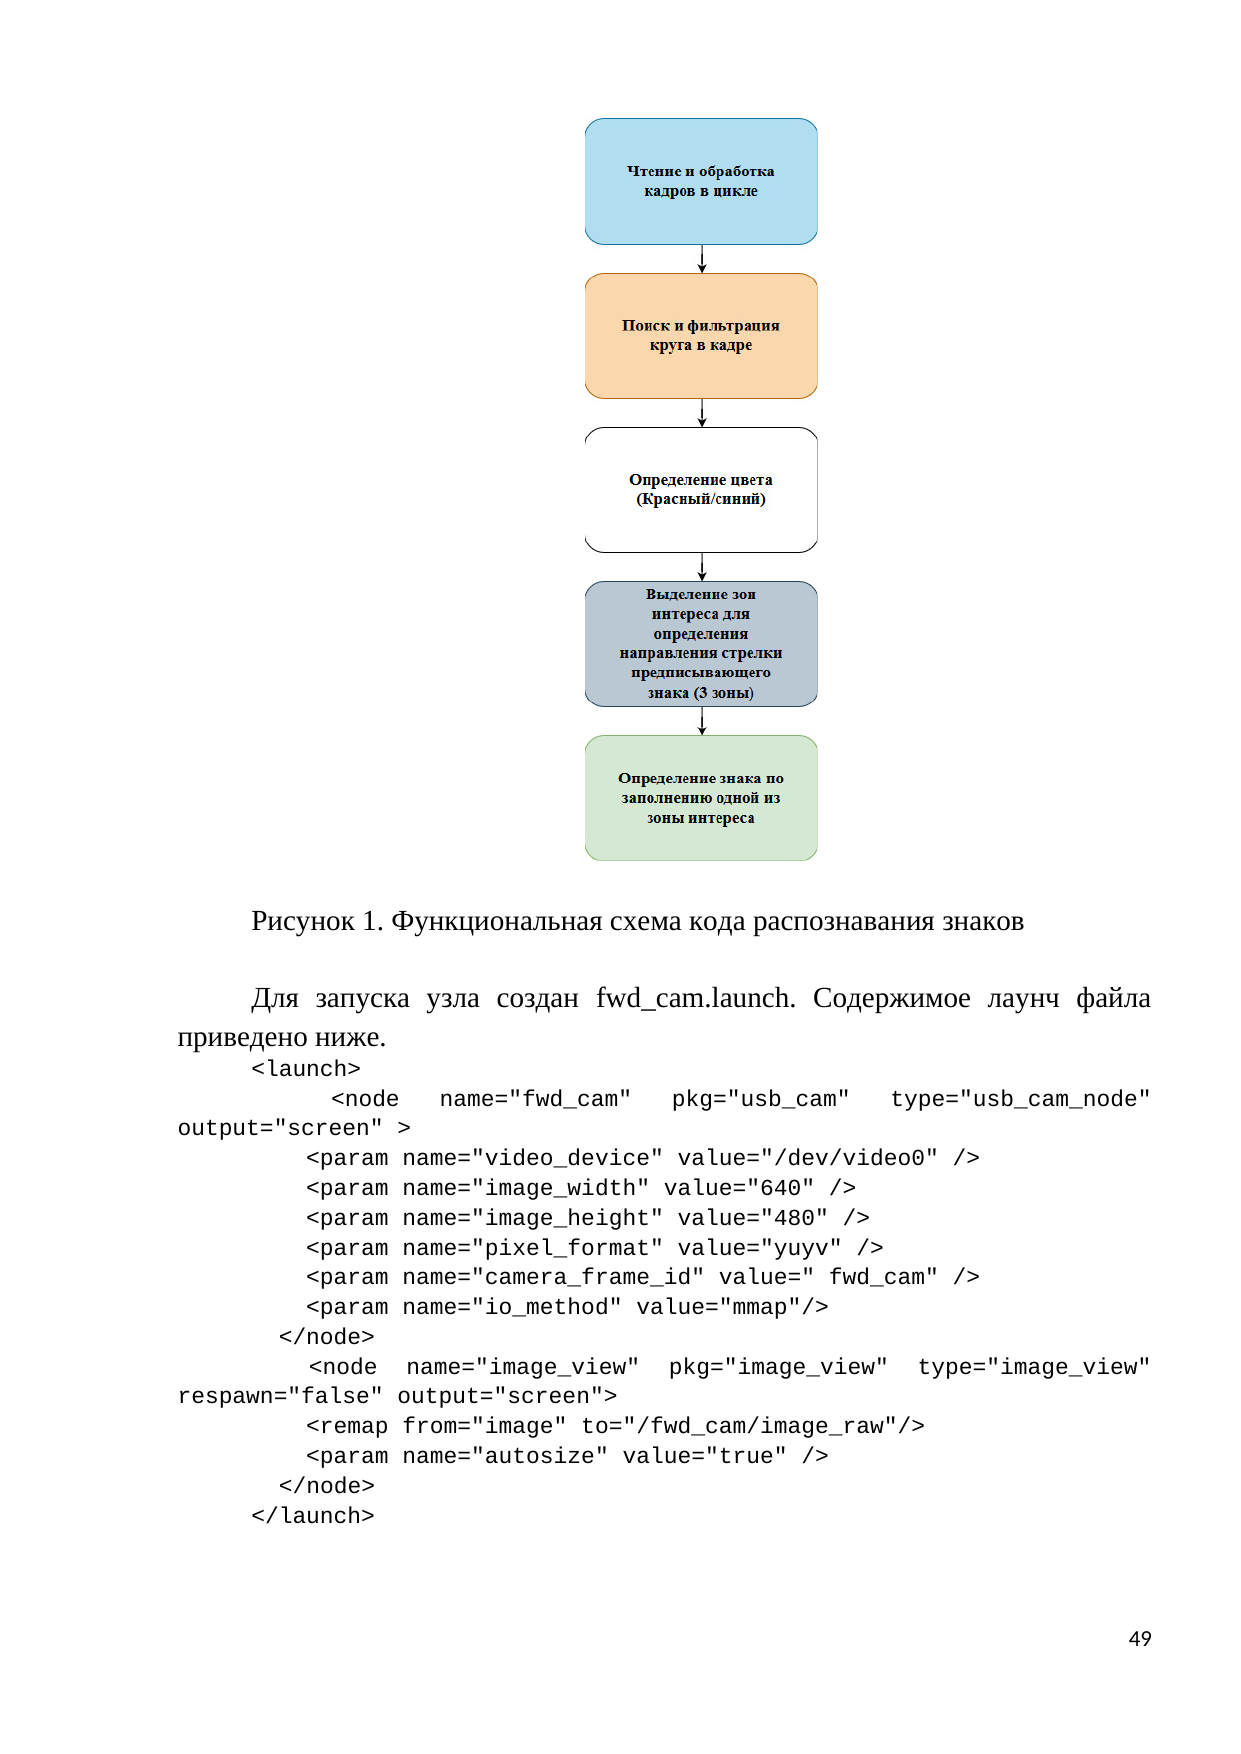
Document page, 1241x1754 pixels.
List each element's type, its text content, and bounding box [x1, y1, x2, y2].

picture [585, 118, 818, 861]
text <node name="fwd_cam" pkg="usb_cam" type="usb_cam_node" output="screen" > [177, 1087, 1152, 1143]
text <param name="image_width" value="640" /> [177, 1176, 1152, 1202]
text <param name="autosize" value="true" /> [177, 1444, 1152, 1470]
text </node> [177, 1474, 1152, 1500]
text </launch> [177, 1504, 1152, 1530]
text Для запуска узла создан fwd_cam.launch. Содержимое лаунч файла приведено ниже. [177, 980, 1152, 1052]
text </node> [177, 1325, 1152, 1351]
text <node name="image_view" pkg="image_view" type="image_view" respawn="false" output="screen"> [177, 1355, 1152, 1411]
text <param name="io_method" value="mmap"/> [177, 1296, 1152, 1321]
text <launch> [177, 1057, 1152, 1083]
text <param name="video_device" value="/dev/video0" /> [177, 1147, 1152, 1172]
text <param name="camera_frame_id" value=" fwd_cam" /> [177, 1266, 1152, 1292]
text <param name="pixel_format" value="yuyv" /> [177, 1236, 1152, 1262]
text Рисунок 1. Функциональная схема кода распознавания знаков [177, 903, 1152, 937]
text <param name="image_height" value="480" /> [177, 1206, 1152, 1232]
text <remap from="image" to="/fwd_cam/image_raw"/> [177, 1415, 1152, 1441]
